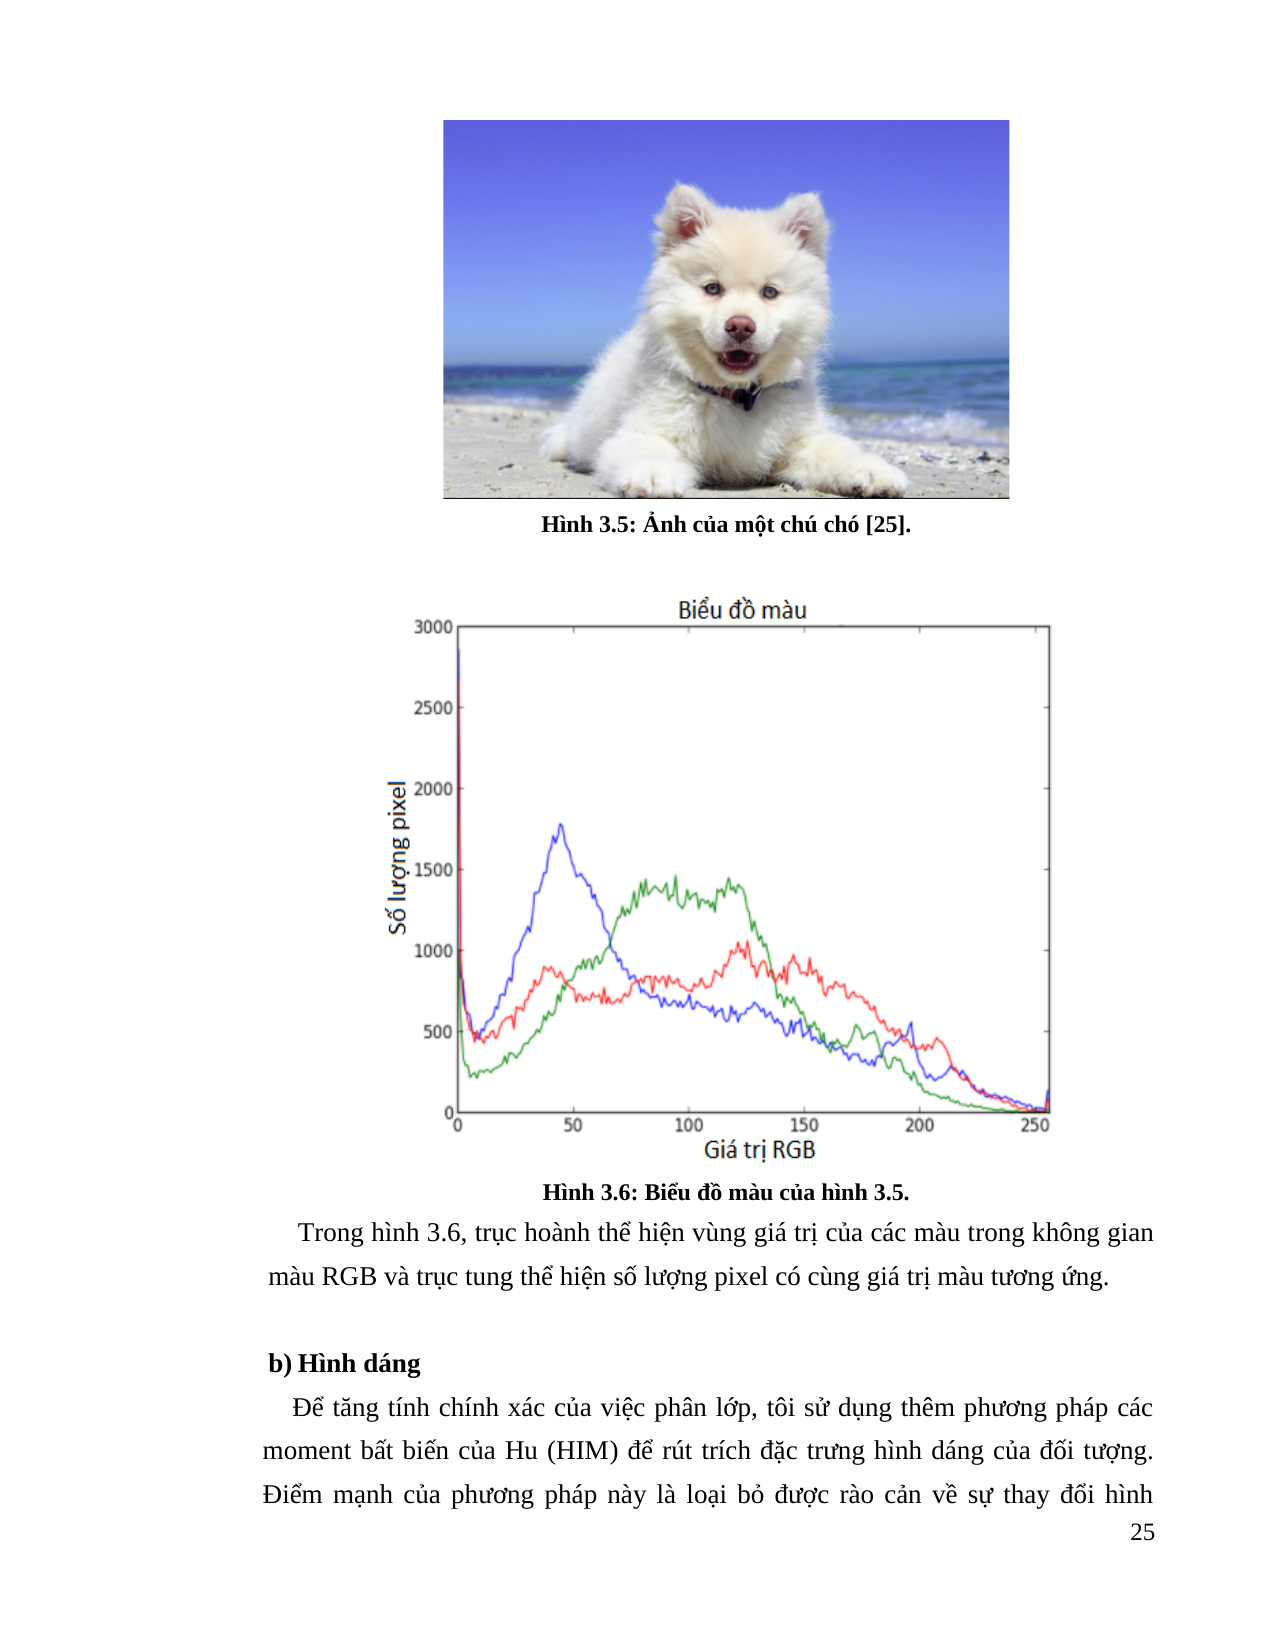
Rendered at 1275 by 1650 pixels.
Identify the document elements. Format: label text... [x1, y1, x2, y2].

list Hình dáng [268, 1347, 1155, 1378]
list Trong hình 3.6, trục hoành thể hiện vùng giá trị của các màu trong không gian màu RGB và trục tung thể hiện số lượng pixel có cùng giá trị màu tương ứng. [268, 1216, 1155, 1291]
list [262, 1391, 1155, 1509]
list Hình 3.5: Ảnh của một chú chó [25]. [268, 510, 1155, 537]
list Hình 3.6: Biểu đồ màu của hình 3.5. [268, 1178, 1155, 1205]
picture [443, 120, 1010, 499]
picture [381, 587, 1072, 1167]
